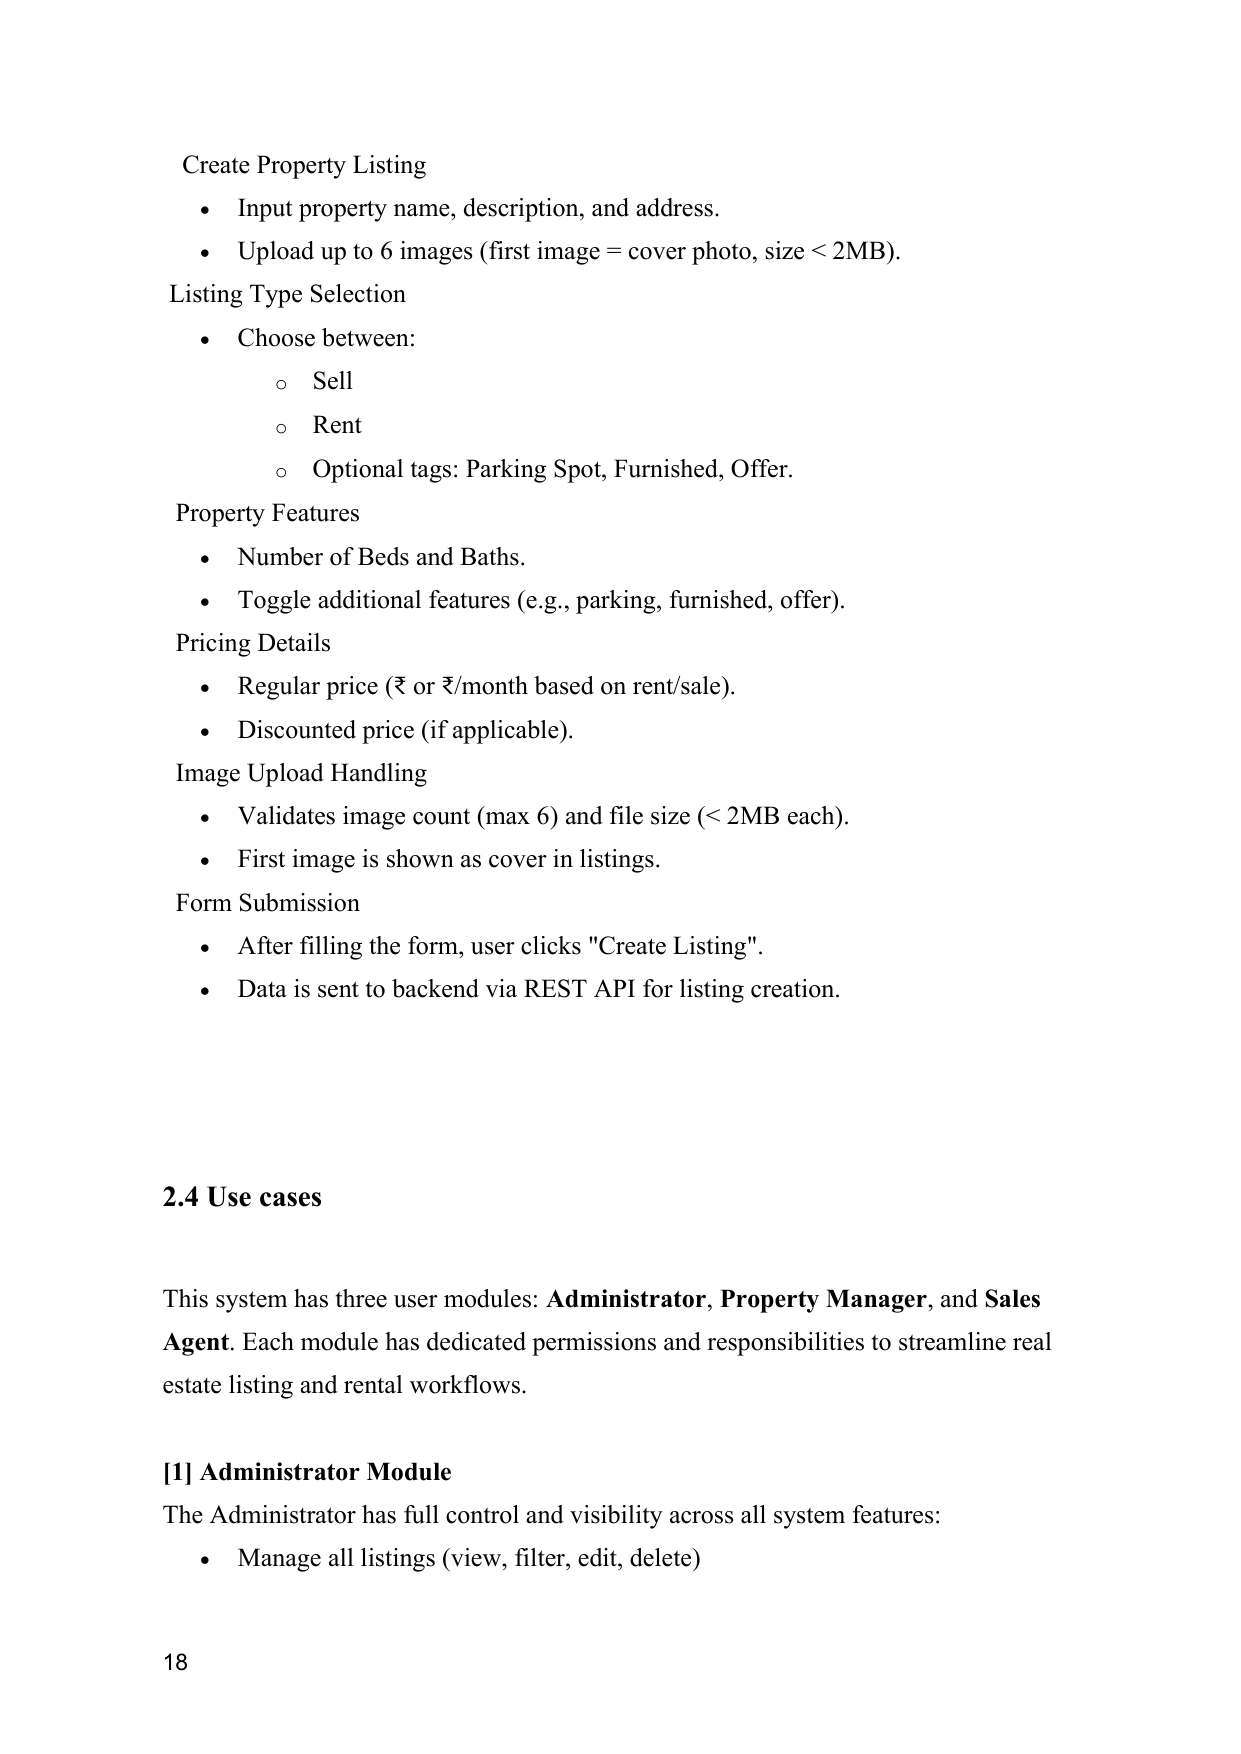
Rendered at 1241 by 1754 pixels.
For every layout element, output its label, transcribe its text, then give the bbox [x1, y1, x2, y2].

list Optional tags: Parking Spot, Furnished, Offer. [275, 454, 1090, 484]
list Number of Beds and Baths. [200, 542, 1090, 571]
list Choose between: [200, 323, 1090, 352]
text Create Property Listing [162, 150, 1090, 179]
list Rent [275, 410, 1090, 440]
list Upload up to 6 images (first image = cover photo, size < 2MB). [200, 236, 1090, 265]
text This system has three user modules: Administrator, Property Manager, and Sales Agent. Each module has dedicated permissions and responsibilities to streamline real estate listing and rental workflows. [162, 1284, 1090, 1399]
list Manage all listings (view, filter, edit, delete) [200, 1543, 1090, 1572]
list Validates image count (max 6) and file size (< 2MB each). [200, 801, 1090, 830]
text Image Upload Handling [162, 758, 1090, 787]
list Input property name, description, and address. [200, 193, 1090, 222]
text Property Features [162, 499, 1090, 527]
list Discounted price (if applicable). [200, 715, 1090, 744]
text [1] Administrator Module [162, 1457, 1090, 1486]
text Pricing Details [162, 628, 1090, 657]
list Toggle additional features (e.g., parking, furnished, offer). [200, 585, 1090, 614]
text Listing Type Selection [162, 280, 1090, 308]
list Sell [275, 366, 1090, 396]
list First image is shown as cover in listings. [200, 844, 1090, 873]
text Form Submission [162, 888, 1090, 917]
list Data is sent to backend via REST API for listing creation. [200, 974, 1090, 1003]
list Regular price (₹ or ₹/month based on rent/sale). [200, 672, 1090, 700]
subtitle 2.4 Use cases [162, 1180, 1090, 1213]
text The Administrator has full control and visibility across all system features: [162, 1500, 1090, 1529]
list After filling the form, user clicks "Create Listing". [200, 931, 1090, 960]
